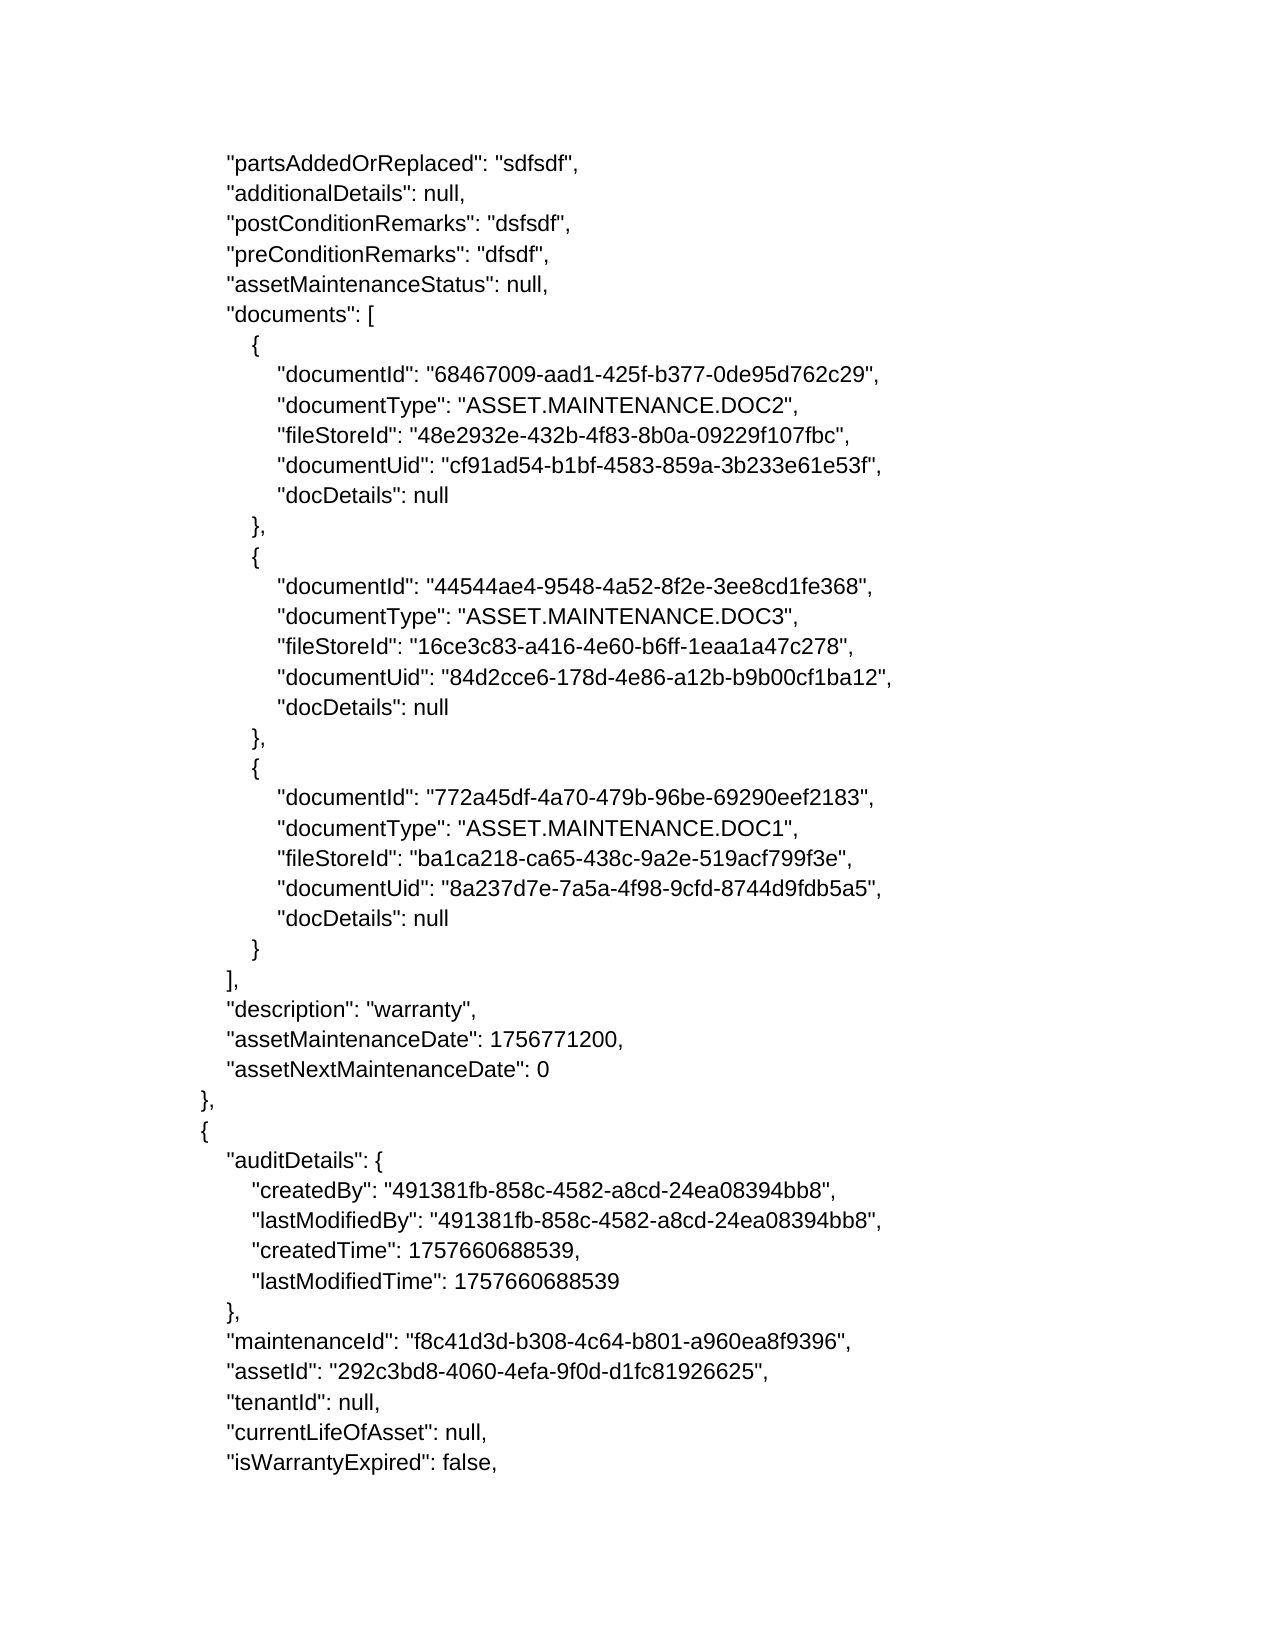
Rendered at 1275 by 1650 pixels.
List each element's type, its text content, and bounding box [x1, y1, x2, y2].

text { [150, 331, 1125, 358]
text { [150, 1117, 1125, 1143]
text }, [150, 512, 1125, 539]
text "assetNextMaintenanceDate": 0 [150, 1056, 1125, 1083]
text "partsAddedOrReplaced": "sdfsdf", [150, 150, 1125, 176]
text "assetId": "292c3bd8-4060-4efa-9f0d-d1fc81926625", [150, 1358, 1125, 1385]
text }, [150, 724, 1125, 750]
text "lastModifiedTime": 1757660688539 [150, 1268, 1125, 1294]
text "preConditionRemarks": "dfsdf", [150, 241, 1125, 267]
text "createdTime": 1757660688539, [150, 1237, 1125, 1264]
text { [150, 754, 1125, 781]
text "tenantId": null, [150, 1388, 1125, 1415]
text "documentType": "ASSET.MAINTENANCE.DOC2", [150, 392, 1125, 418]
text }, [150, 1298, 1125, 1324]
text { [150, 543, 1125, 569]
text ], [150, 966, 1125, 992]
text "fileStoreId": "16ce3c83-a416-4e60-b6ff-1eaa1a47c278", [150, 633, 1125, 660]
text "docDetails": null [150, 905, 1125, 932]
text "documentUid": "8a237d7e-7a5a-4f98-9cfd-8744d9fdb5a5", [150, 875, 1125, 901]
text "documentUid": "84d2cce6-178d-4e86-a12b-b9b00cf1ba12", [150, 663, 1125, 690]
text "assetMaintenanceDate": 1756771200, [150, 1026, 1125, 1052]
text "additionalDetails": null, [150, 180, 1125, 207]
text "assetMaintenanceStatus": null, [150, 271, 1125, 297]
text "fileStoreId": "48e2932e-432b-4f83-8b0a-09229f107fbc", [150, 422, 1125, 448]
text }, [150, 1086, 1125, 1113]
text "isWarrantyExpired": false, [150, 1449, 1125, 1475]
text "docDetails": null [150, 482, 1125, 509]
text "documentType": "ASSET.MAINTENANCE.DOC1", [150, 814, 1125, 841]
text "documentId": "68467009-aad1-425f-b377-0de95d762c29", [150, 361, 1125, 388]
text "lastModifiedBy": "491381fb-858c-4582-a8cd-24ea08394bb8", [150, 1207, 1125, 1234]
text "documentType": "ASSET.MAINTENANCE.DOC3", [150, 603, 1125, 629]
text "docDetails": null [150, 694, 1125, 720]
text "documentId": "772a45df-4a70-479b-96be-69290eef2183", [150, 784, 1125, 811]
text "createdBy": "491381fb-858c-4582-a8cd-24ea08394bb8", [150, 1177, 1125, 1203]
text "postConditionRemarks": "dsfsdf", [150, 210, 1125, 237]
text "currentLifeOfAsset": null, [150, 1419, 1125, 1445]
text "documentId": "44544ae4-9548-4a52-8f2e-3ee8cd1fe368", [150, 573, 1125, 599]
text } [150, 935, 1125, 962]
text "fileStoreId": "ba1ca218-ca65-438c-9a2e-519acf799f3e", [150, 845, 1125, 871]
text "maintenanceId": "f8c41d3d-b308-4c64-b801-a960ea8f9396", [150, 1328, 1125, 1354]
text "description": "warranty", [150, 996, 1125, 1022]
text "auditDetails": { [150, 1147, 1125, 1173]
text "documents": [ [150, 301, 1125, 327]
text "documentUid": "cf91ad54-b1bf-4583-859a-3b233e61e53f", [150, 452, 1125, 478]
